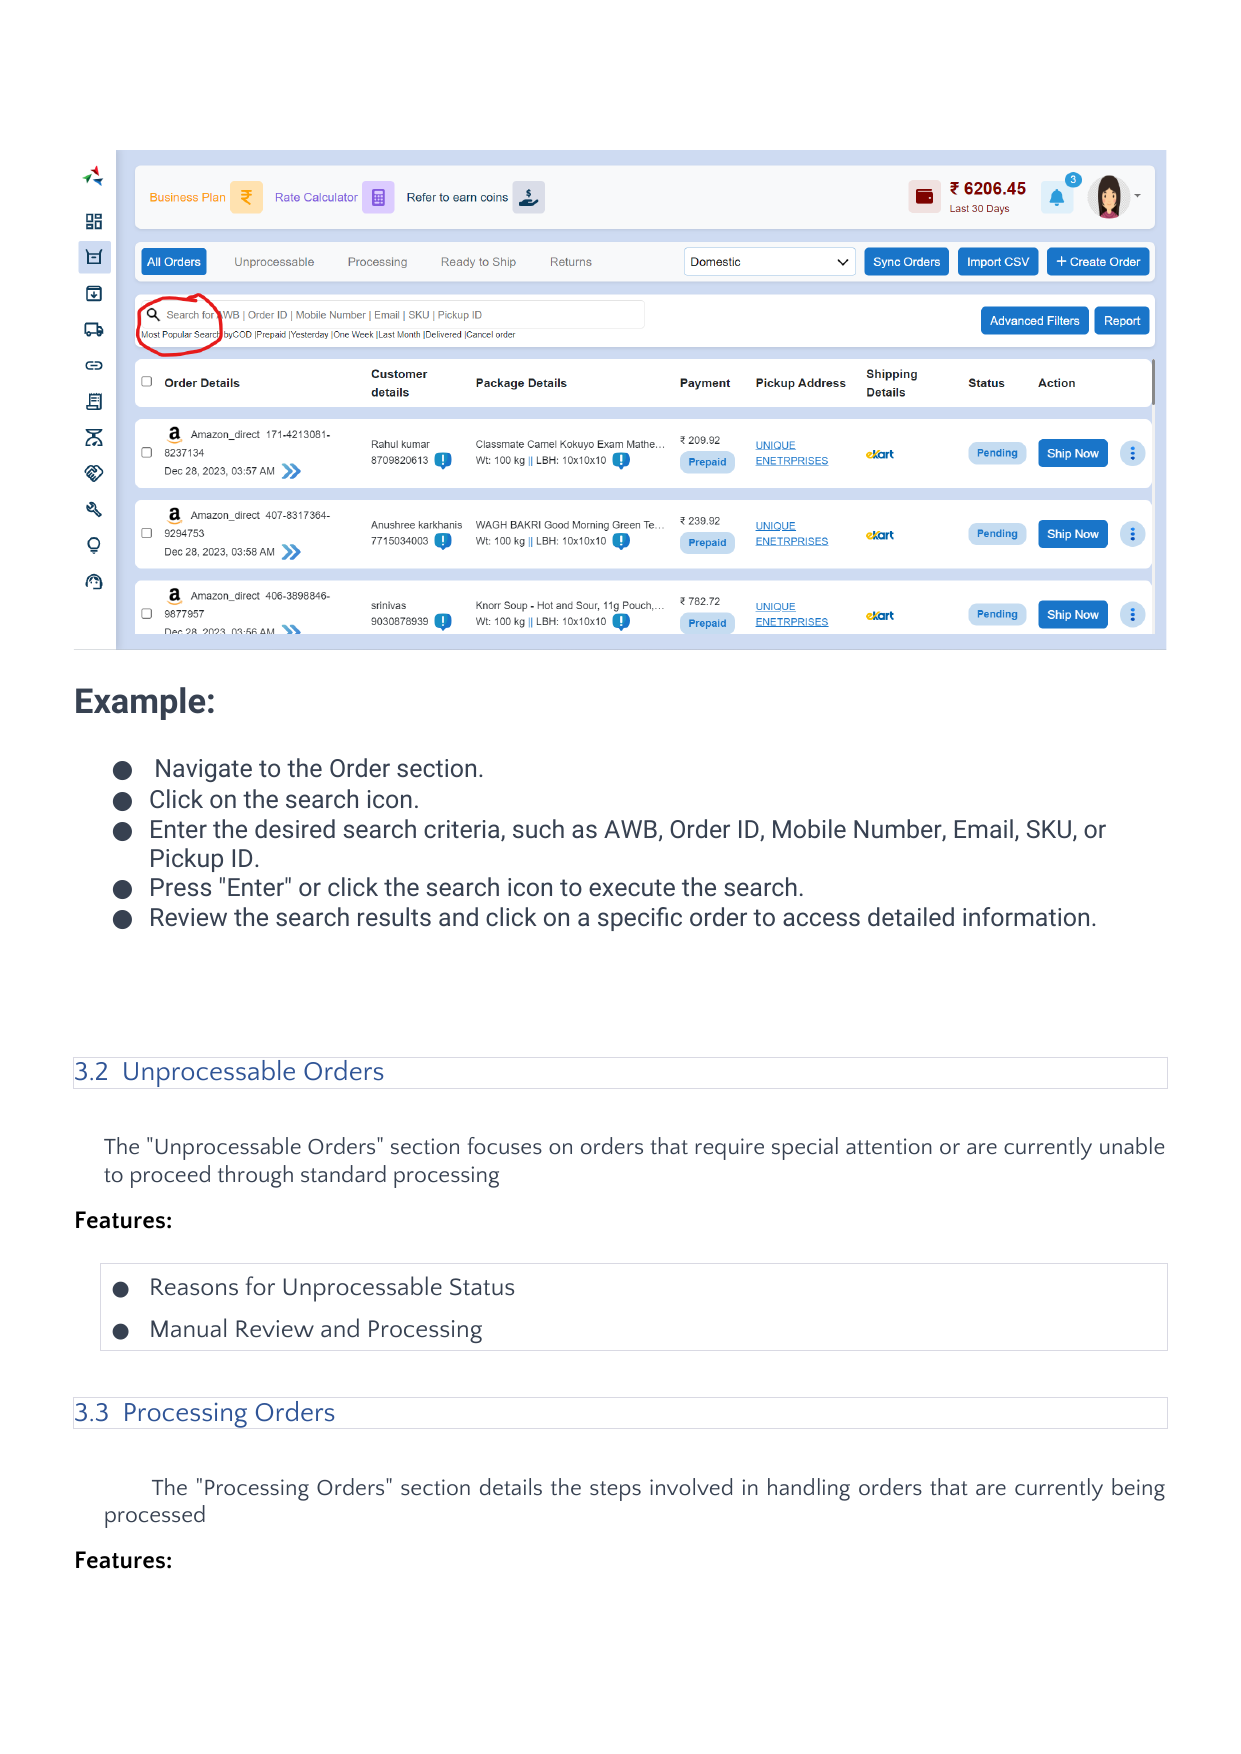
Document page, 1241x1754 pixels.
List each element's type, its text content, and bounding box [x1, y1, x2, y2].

list Enter the desired search criteria, such as AWB, Order ID, Mobile Number, Email, SKU, or Pickup ID. [111, 815, 1167, 873]
list Reasons for Unprocessable Status [101, 1264, 1167, 1306]
list Click on the search icon. [111, 786, 1167, 815]
text Features: [74, 1207, 1167, 1234]
text The "Unprocessable Orders" section focuses on orders that require special attention or are currently unable to proceed through standard processing [103, 1135, 1167, 1188]
list Press "Enter" or click the search icon to execute the search. [111, 873, 1167, 903]
picture [73, 150, 1167, 650]
text The "Processing Orders" section details the steps involved in handling orders that are currently being processed [103, 1476, 1167, 1529]
subtitle Example: [74, 681, 1167, 722]
text Features: [74, 1547, 1167, 1575]
subtitle 3.3 Processing Orders [74, 1398, 1167, 1428]
list Navigate to the Order section. [111, 754, 1167, 783]
list Review the search results and click on a specific order to access detailed information. [111, 903, 1167, 932]
list Manual Review and Processing [101, 1306, 1167, 1350]
subtitle 3.2 Unprocessable Orders [74, 1058, 1167, 1088]
